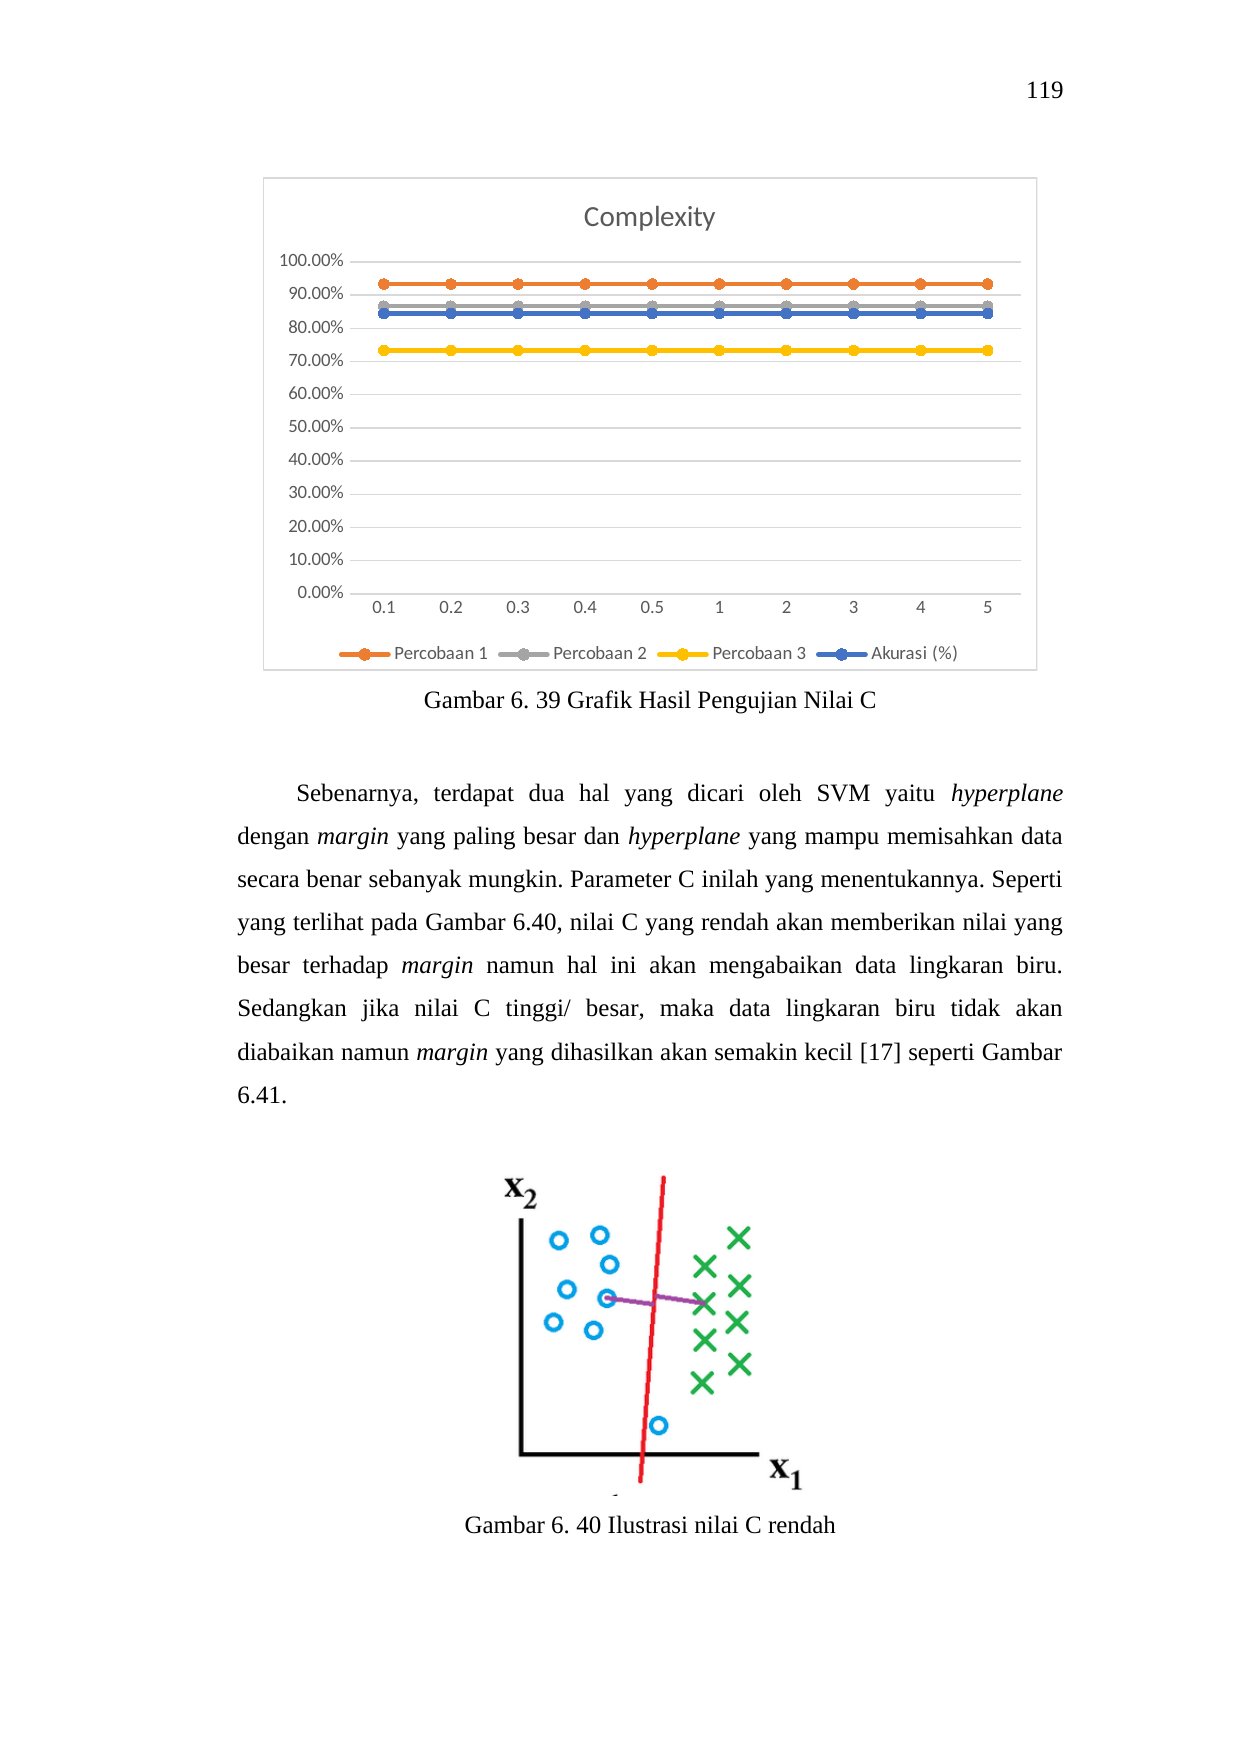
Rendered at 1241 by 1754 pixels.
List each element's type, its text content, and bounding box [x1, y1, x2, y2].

text Sebenarnya, terdapat dua hal yang dicari oleh SVM yaitu hyperplane dengan margin yang paling besar dan hyperplane yang mampu memisahkan data secara benar sebanyak mungkin. Parameter C inilah yang menentukannya. Seperti yang terlihat pada Gambar 6.40, nilai C yang rendah akan memberikan nilai yang besar terhadap margin namun hal ini akan mengabaikan data lingkaran biru. Sedangkan jika nilai C tinggi/ besar, maka data lingkaran biru tidak akan diabaikan namun margin yang dihasilkan akan semakin kecil [17] seperti Gambar 6.41. [237, 778, 1063, 1108]
picture [493, 1166, 807, 1496]
text Gambar 6. 40 Ilustrasi nilai C rendah [237, 1510, 1063, 1539]
text Gambar 6. 39 Grafik Hasil Pengujian Nilai C [237, 685, 1063, 714]
